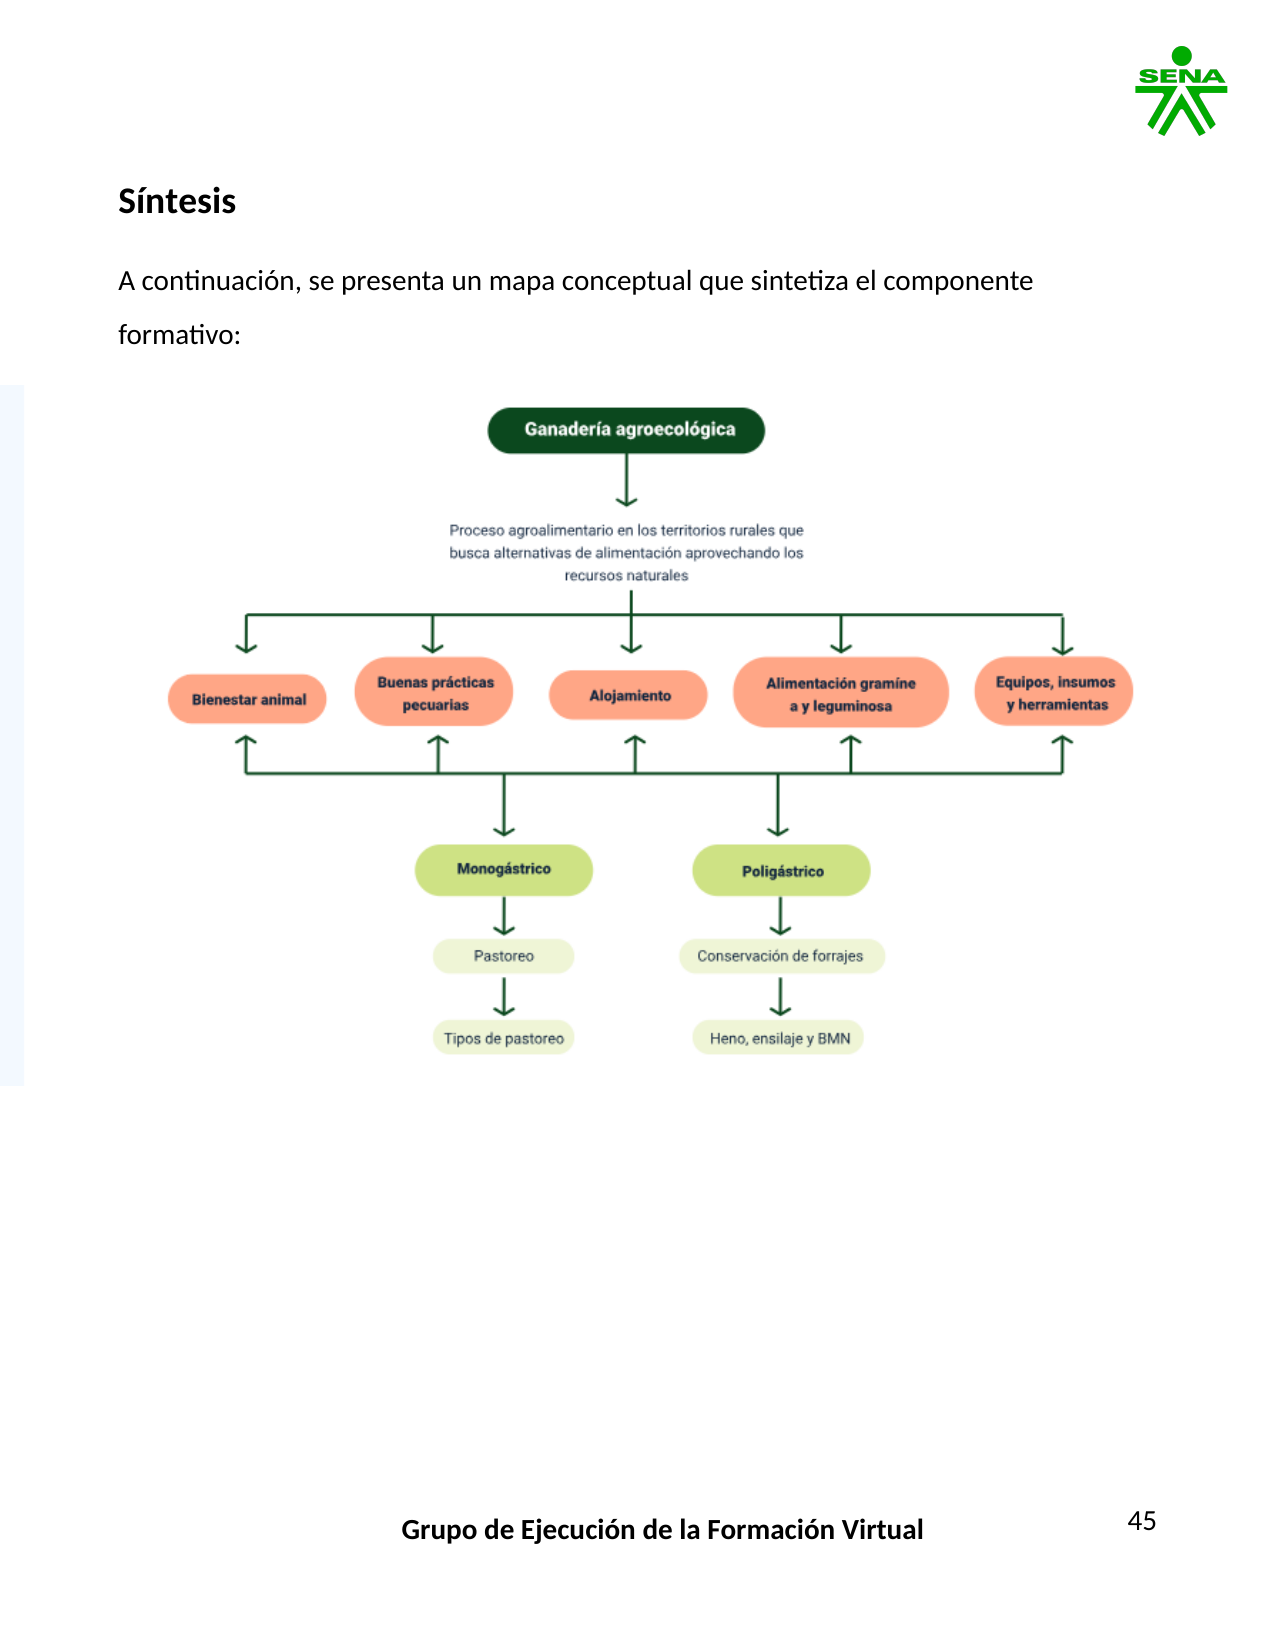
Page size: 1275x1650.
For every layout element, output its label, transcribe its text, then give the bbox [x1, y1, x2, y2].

picture [1135, 46, 1228, 136]
text A continuación, se presenta un mapa conceptual que sintetiza el componente formativo: [118, 262, 1157, 351]
text Síntesis [118, 177, 1157, 223]
picture [0, 385, 1225, 1086]
